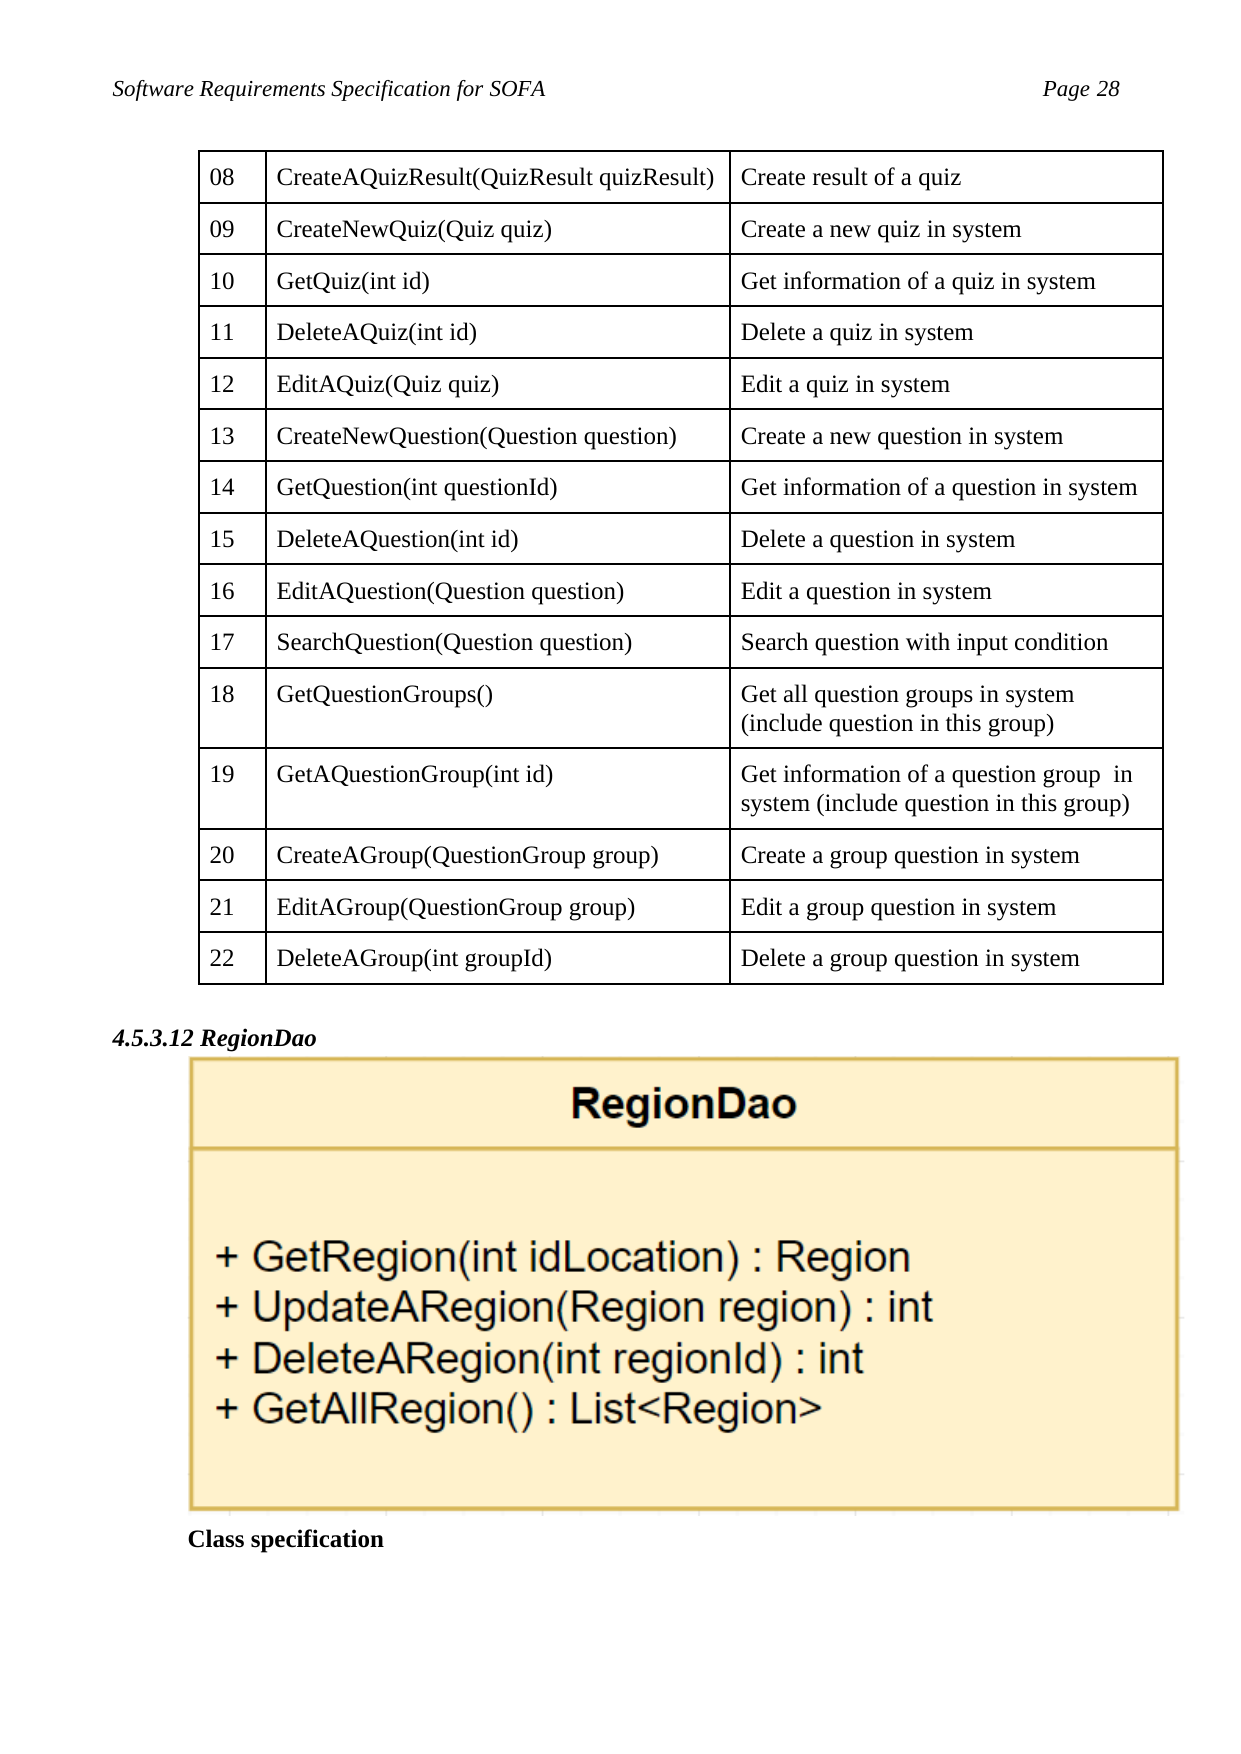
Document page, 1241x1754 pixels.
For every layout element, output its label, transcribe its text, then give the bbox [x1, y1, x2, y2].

table_cell Get information of a question group in system (include question in this group) [731, 749, 1162, 827]
table_cell 13 [200, 410, 265, 460]
table_cell 20 [200, 830, 265, 879]
table_cell GetQuestion(int questionId) [267, 462, 729, 512]
table_cell 14 [200, 462, 265, 512]
table_cell Create a group question in system [731, 830, 1162, 879]
table_cell Edit a group question in system [731, 881, 1162, 931]
table_cell Create a new quiz in system [731, 204, 1162, 253]
table_cell SearchQuestion(Question question) [267, 617, 729, 667]
table_cell Delete a question in system [731, 514, 1162, 563]
table_cell 22 [200, 933, 265, 982]
table_cell CreateAGroup(QuestionGroup group) [267, 830, 729, 879]
table_cell EditAQuiz(Quiz quiz) [267, 359, 729, 408]
table_cell CreateNewQuestion(Question question) [267, 410, 729, 460]
table_cell CreateAQuizResult(QuizResult quizResult) [267, 152, 729, 202]
table_cell Get information of a quiz in system [731, 255, 1162, 305]
table_cell 17 [200, 617, 265, 667]
table_cell Create a new question in system [731, 410, 1162, 460]
table_cell 12 [200, 359, 265, 408]
table_cell Get all question groups in system (include question in this group) [731, 669, 1162, 747]
table_cell Delete a group question in system [731, 933, 1162, 982]
table_cell GetAQuestionGroup(int id) [267, 749, 729, 827]
table_cell Get information of a question in system [731, 462, 1162, 512]
table_cell DeleteAQuestion(int id) [267, 514, 729, 563]
table_cell 21 [200, 881, 265, 931]
table_cell GetQuiz(int id) [267, 255, 729, 305]
table_cell 18 [200, 669, 265, 747]
table_cell Edit a question in system [731, 565, 1162, 615]
table_cell DeleteAGroup(int groupId) [267, 933, 729, 982]
table_cell GetQuestionGroups() [267, 669, 729, 747]
table_cell DeleteAQuiz(int id) [267, 307, 729, 357]
table_cell EditAQuestion(Question question) [267, 565, 729, 615]
table_cell 08 [200, 152, 265, 202]
table_cell Edit a quiz in system [731, 359, 1162, 408]
table_cell Create result of a quiz [731, 152, 1162, 202]
table_cell Search question with input condition [731, 617, 1162, 667]
picture [187, 1056, 1185, 1516]
table_cell 19 [200, 749, 265, 827]
table_cell 10 [200, 255, 265, 305]
table_cell 09 [200, 204, 265, 253]
table_cell 15 [200, 514, 265, 563]
table_cell Delete a quiz in system [731, 307, 1162, 357]
table_cell 11 [200, 307, 265, 357]
table_cell CreateNewQuiz(Quiz quiz) [267, 204, 729, 253]
table_cell 16 [200, 565, 265, 615]
text 4.5.3.12 RegionDao [112, 1023, 1128, 1052]
table_cell EditAGroup(QuestionGroup group) [267, 881, 729, 931]
